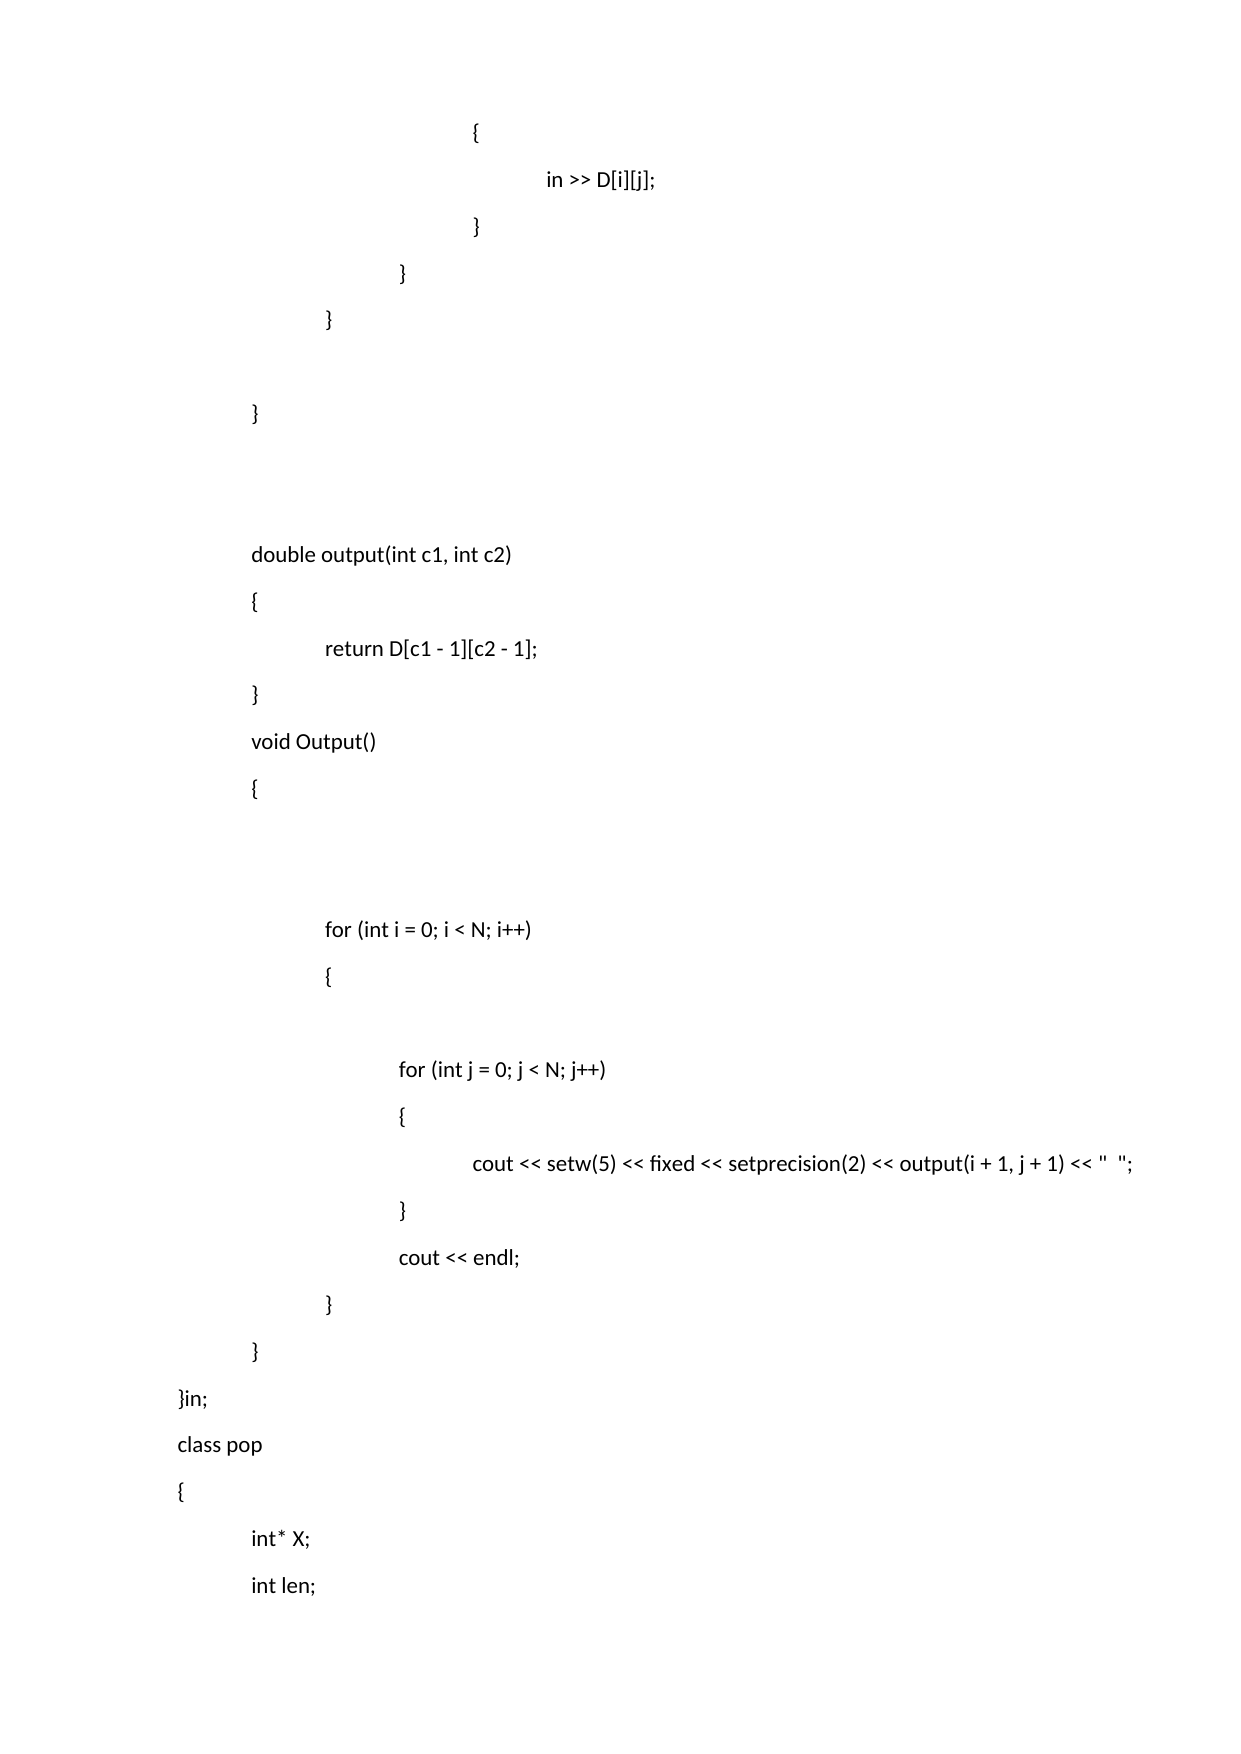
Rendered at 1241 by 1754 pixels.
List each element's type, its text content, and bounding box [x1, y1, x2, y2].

text } [177, 681, 1152, 709]
text return D[c1 - 1][c2 - 1]; [177, 634, 1152, 662]
text { [177, 1102, 1152, 1131]
text } [177, 1290, 1152, 1318]
text cout << setw(5) << fixed << setprecision(2) << output(i + 1, j + 1) << " "; [177, 1149, 1152, 1177]
text { [177, 587, 1152, 615]
text } [177, 399, 1152, 427]
text cout << endl; [177, 1243, 1152, 1271]
text { [177, 118, 1152, 146]
text } [177, 306, 1152, 334]
text { [177, 1477, 1152, 1506]
text } [177, 259, 1152, 287]
text for (int i = 0; i < N; i++) [177, 915, 1152, 943]
text { [177, 962, 1152, 990]
text int len; [177, 1571, 1152, 1599]
text for (int j = 0; j < N; j++) [177, 1056, 1152, 1084]
text } [177, 212, 1152, 240]
text } [177, 1196, 1152, 1224]
text in >> D[i][j]; [177, 165, 1152, 193]
text double output(int c1, int c2) [177, 540, 1152, 568]
text class pop [177, 1431, 1152, 1459]
text }in; [177, 1384, 1152, 1412]
text } [177, 1337, 1152, 1365]
text void Output() [177, 727, 1152, 756]
text int* X; [177, 1524, 1152, 1552]
text { [177, 774, 1152, 802]
